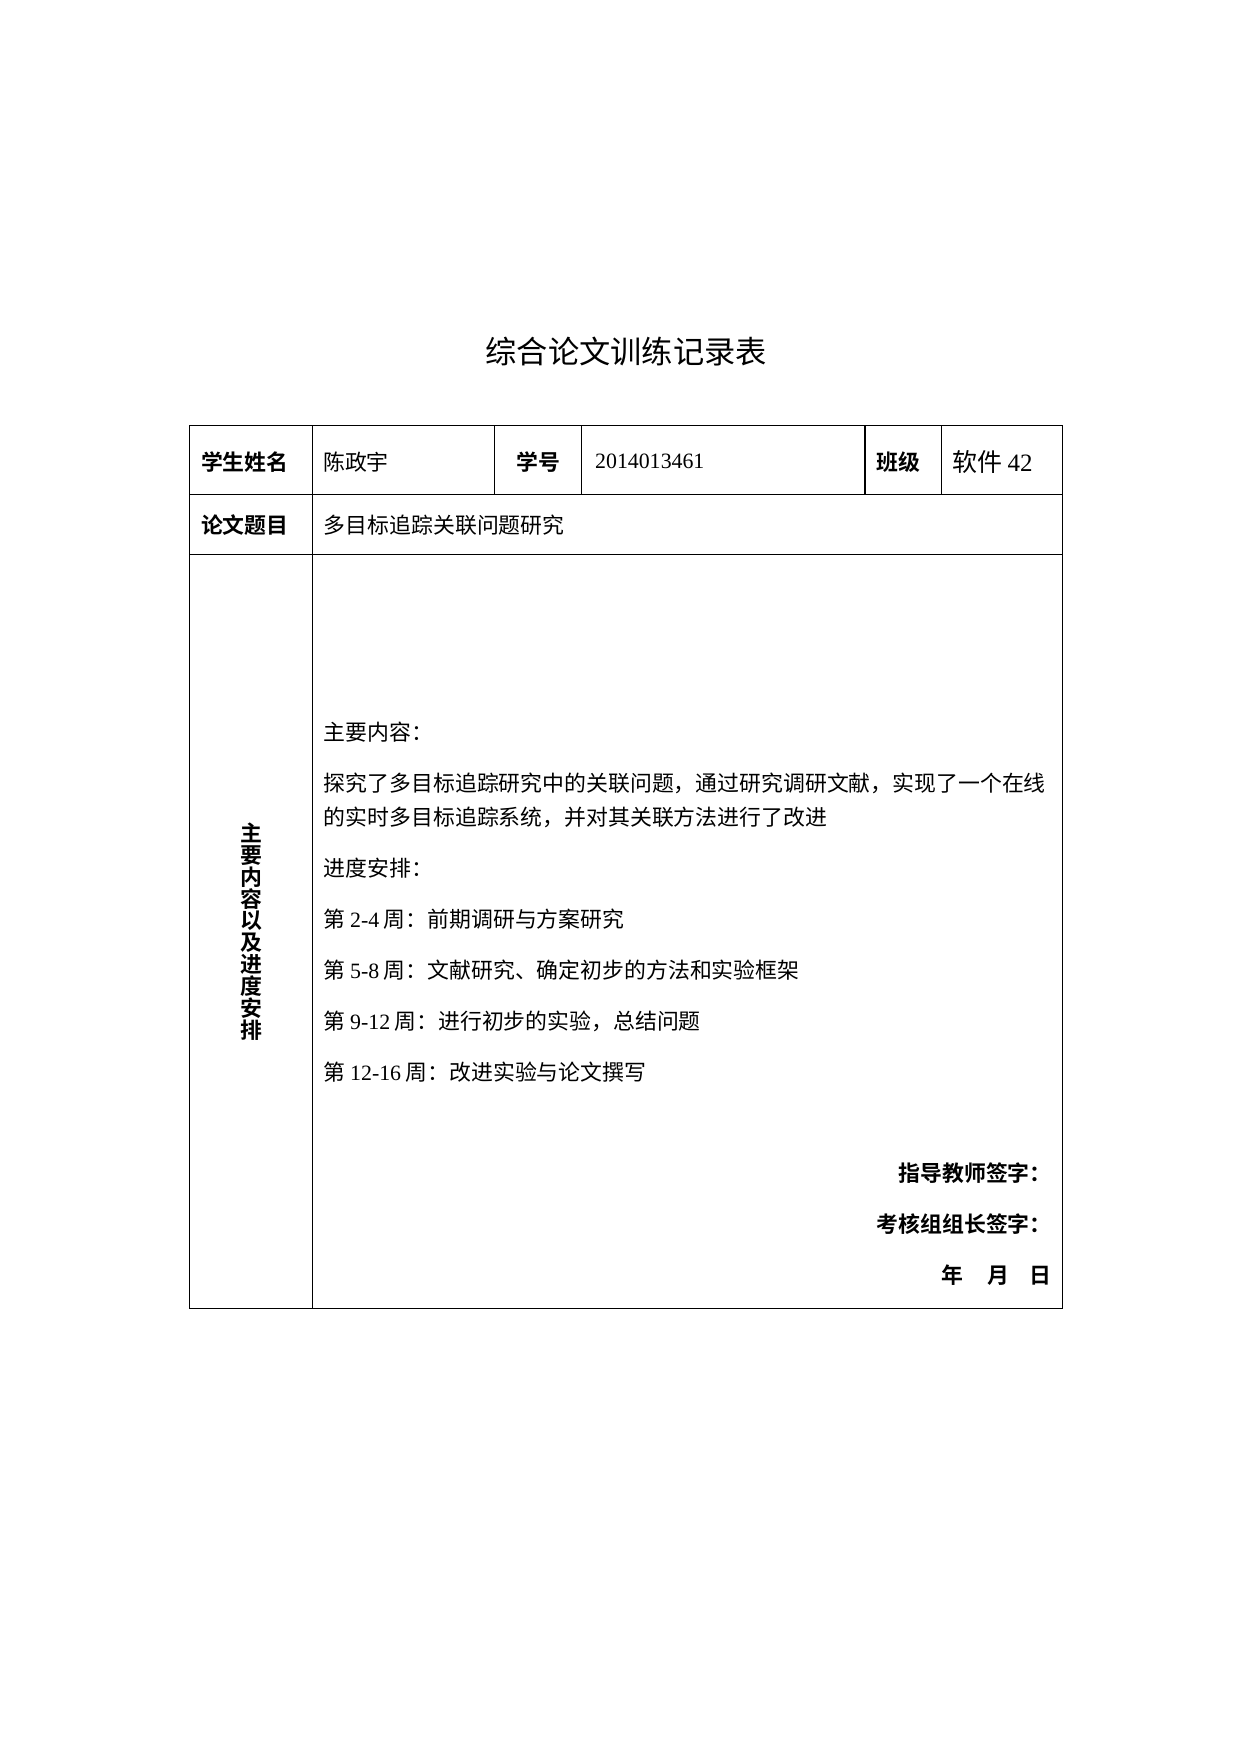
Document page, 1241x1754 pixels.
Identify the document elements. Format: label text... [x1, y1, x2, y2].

table_cell 主要内容以及进度安排 [190, 555, 312, 1308]
table_header 学生姓名 [190, 426, 312, 494]
table_header 陈政宇 [313, 426, 494, 494]
table_header 软件42 [942, 426, 1062, 494]
table_cell 主要内容： 探究了多目标追踪研究中的关联问题，通过研究调研文献，实现了一个在线的实时多目标追踪系统，并对其关联方法进行了改进 进度安排： 第2-4周：前期调研与方案研究 第5-8周：文献研究、确定初步的方法和实验框架 第9-12周：进行初步的实验，总结问题 第12-16周：改进实验与论文撰写 指导教师签字： 考核组组长签字： 年 月 日 [313, 555, 1062, 1308]
table_cell 论文题目 [190, 495, 312, 553]
table_header 2014013461 [582, 426, 864, 494]
table_header 学号 [495, 426, 581, 494]
table_cell 多目标追踪关联问题研究 [313, 495, 1062, 553]
text 综合论文训练记录表 [189, 316, 1063, 384]
table_header 班级 [866, 426, 941, 494]
